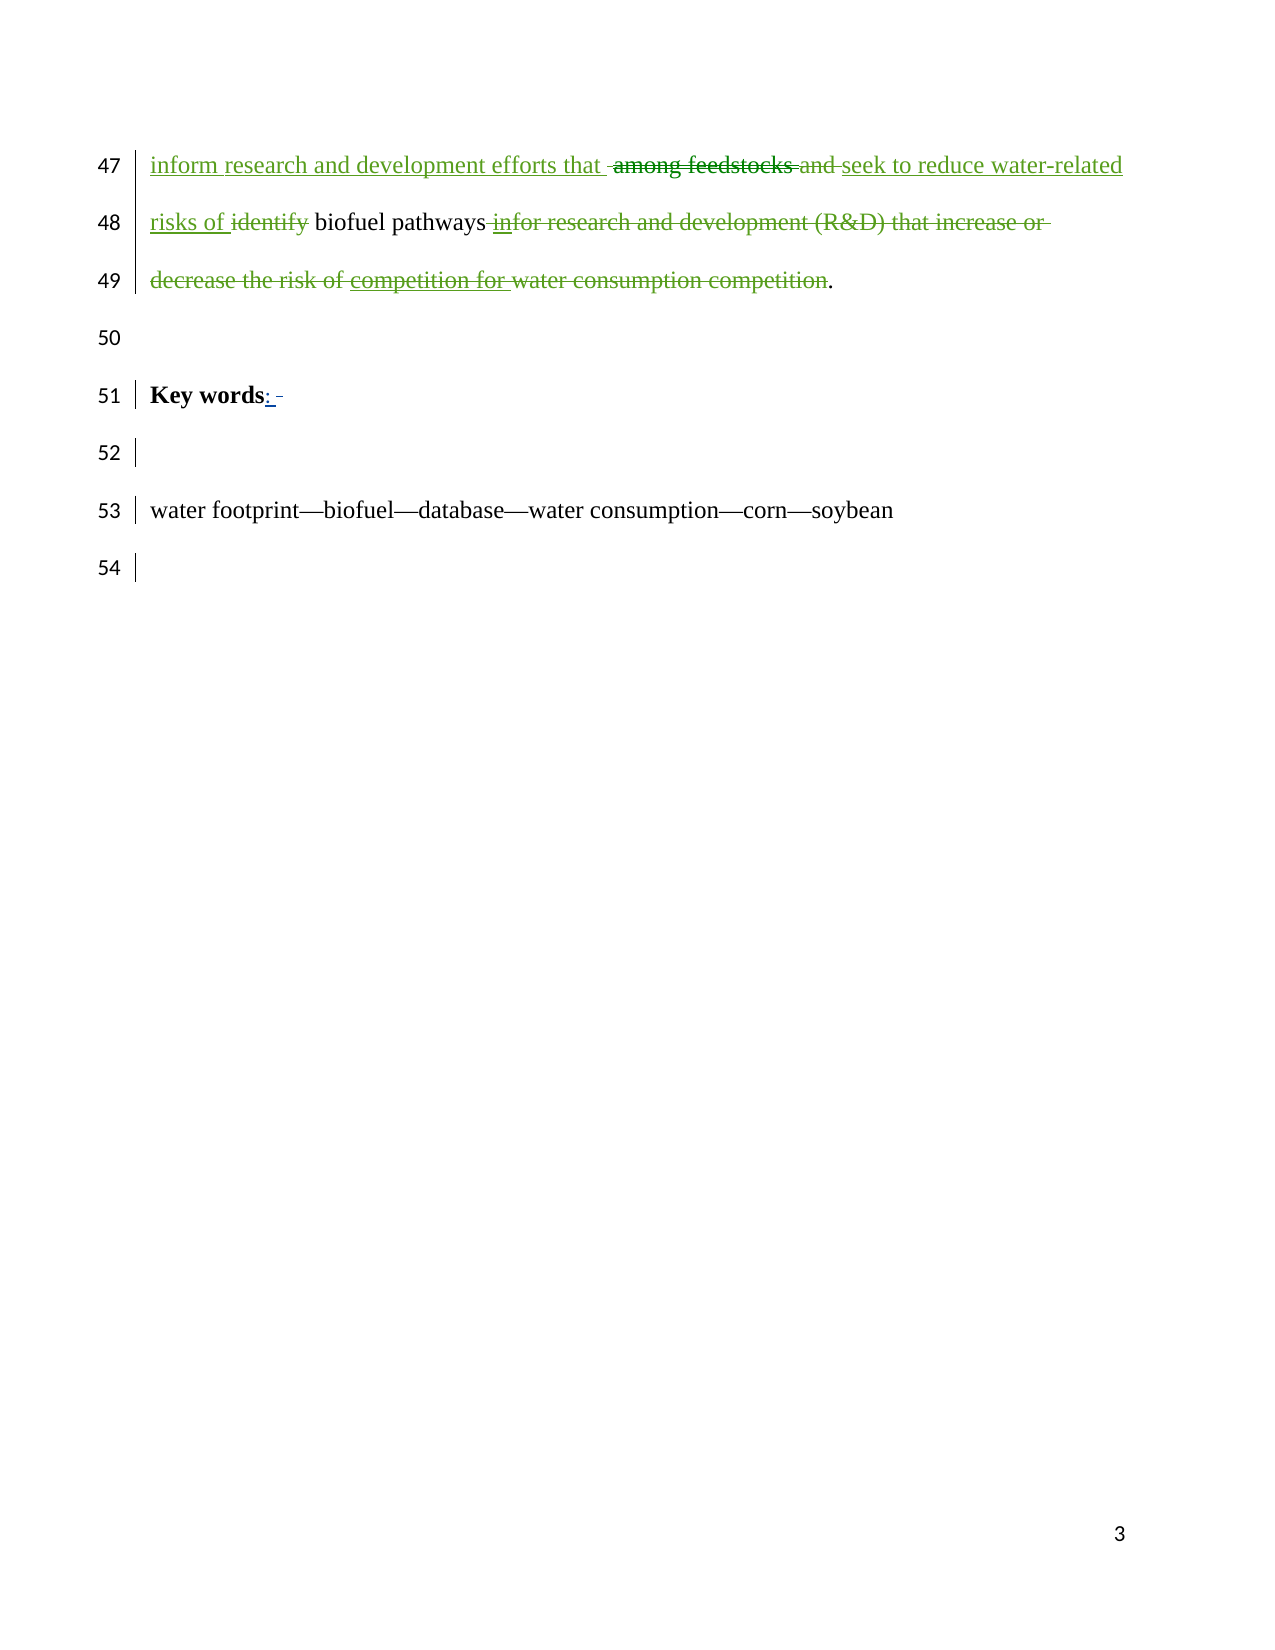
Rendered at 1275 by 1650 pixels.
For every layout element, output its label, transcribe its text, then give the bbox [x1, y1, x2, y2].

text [150, 150, 1125, 294]
text Key words [150, 380, 1125, 409]
text water footprint—biofuel—database—water consumption—corn—soybean [150, 496, 1125, 524]
